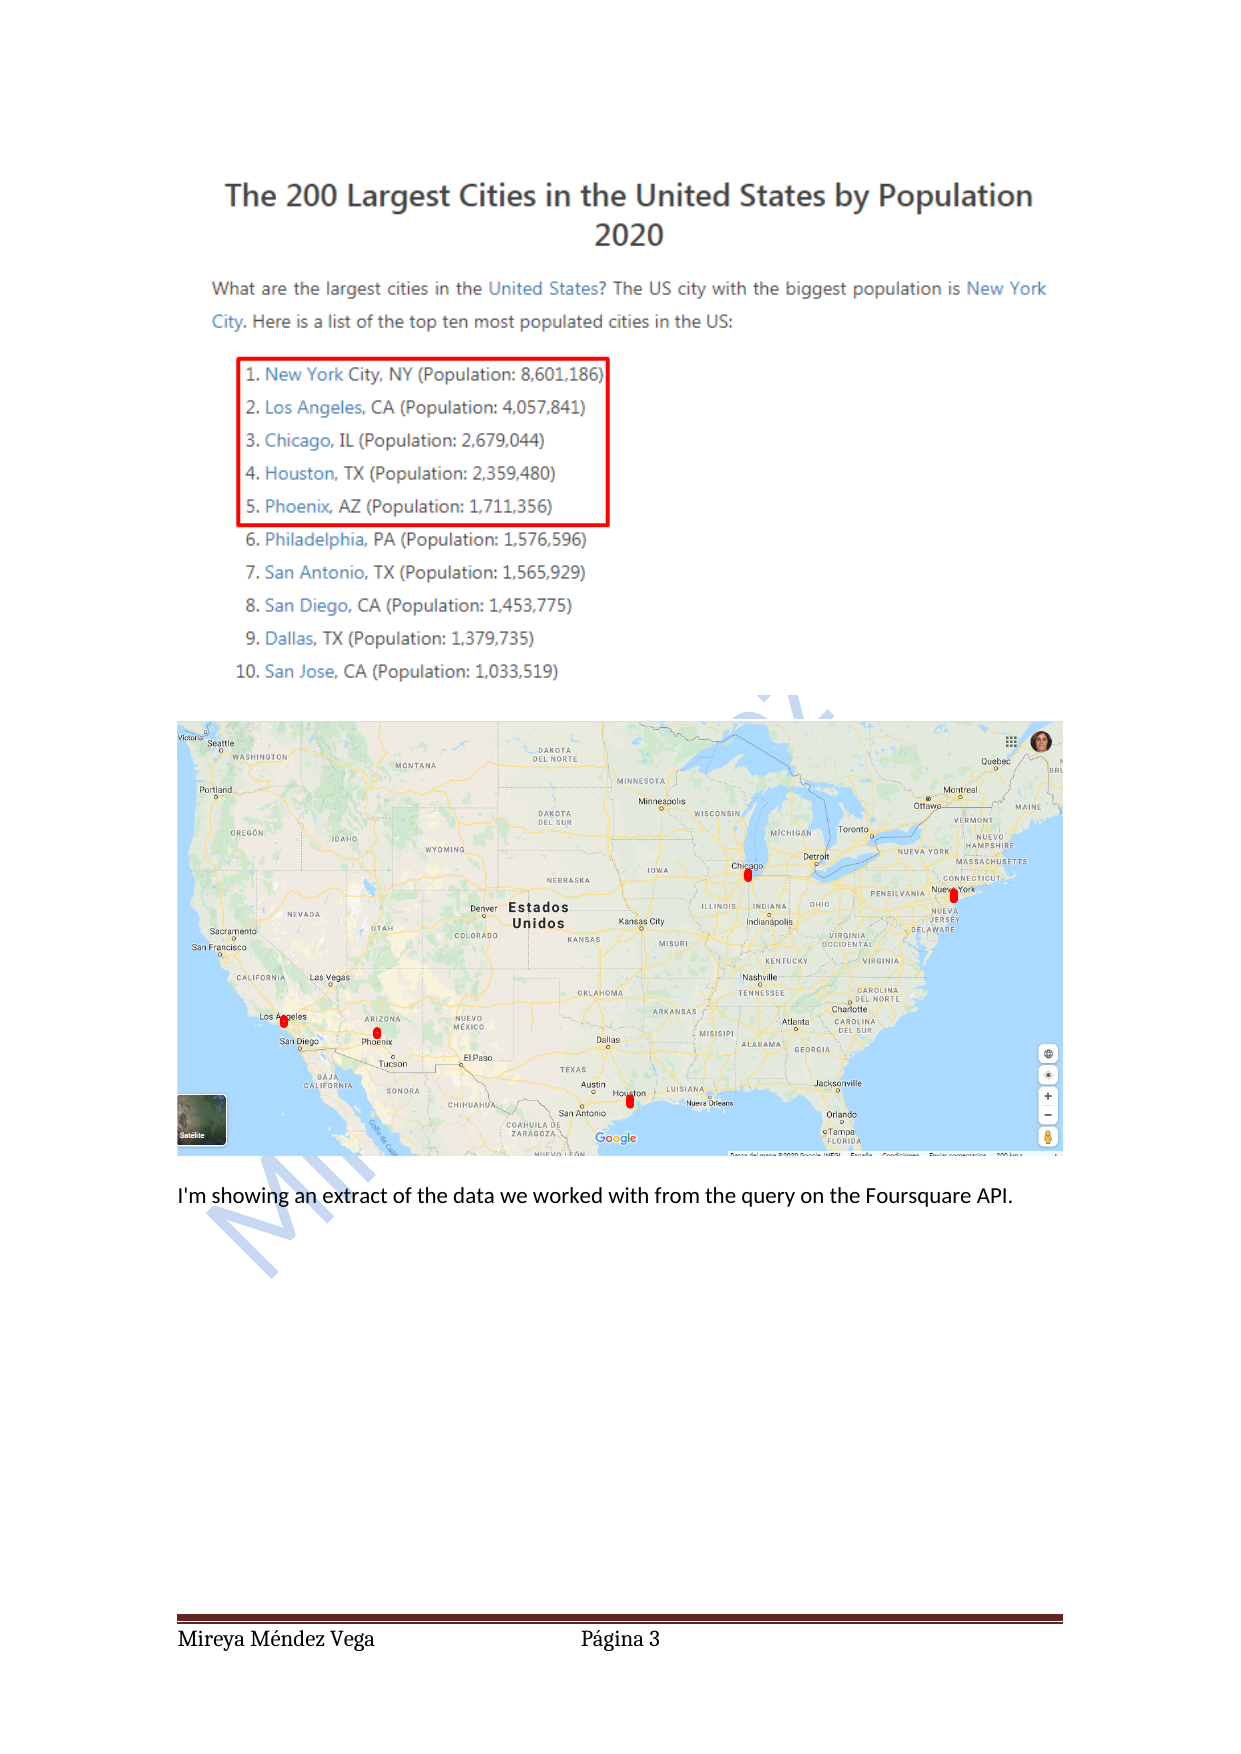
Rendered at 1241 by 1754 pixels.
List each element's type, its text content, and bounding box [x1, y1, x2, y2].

picture [177, 147, 1063, 695]
picture [177, 719, 1063, 1156]
text I'm showing an extract of the data we worked with from the query on the Foursquare API. [177, 1181, 1063, 1209]
